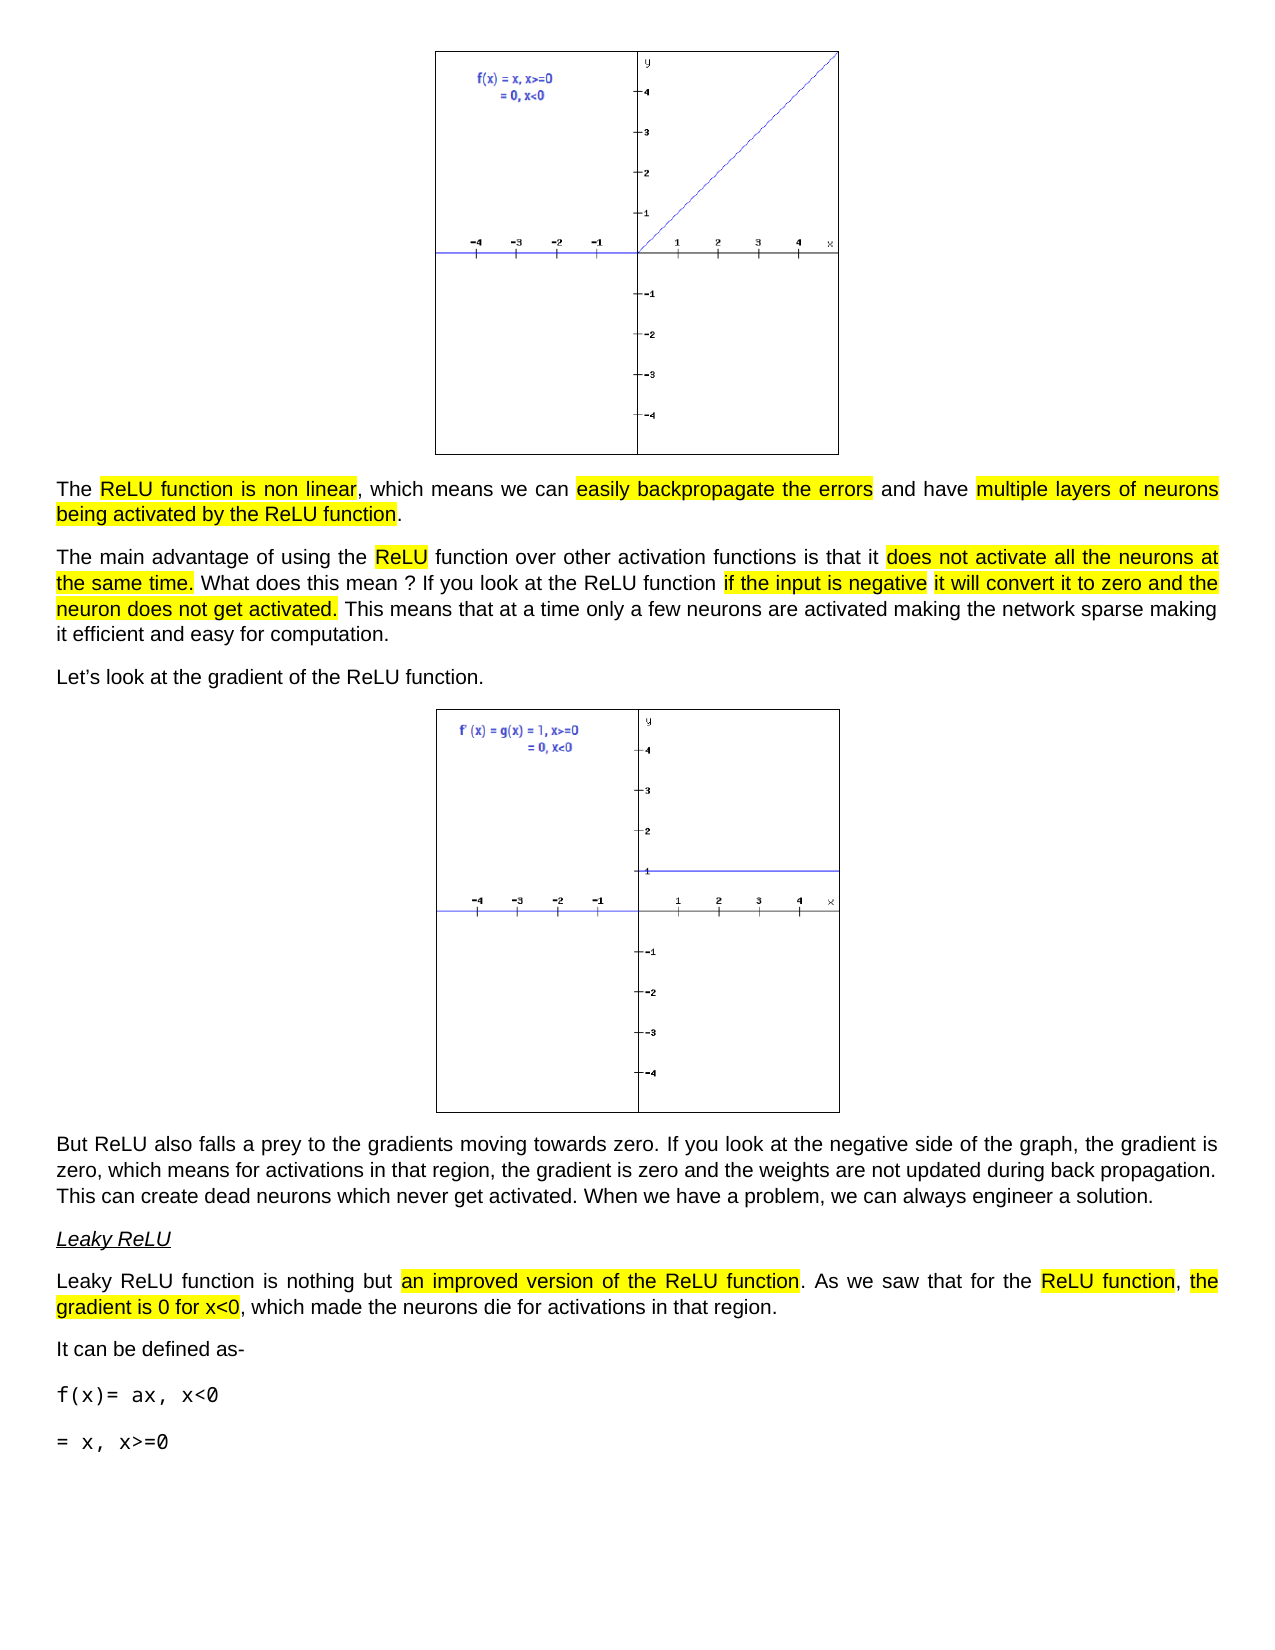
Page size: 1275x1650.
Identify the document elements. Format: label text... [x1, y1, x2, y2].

picture [435, 707, 841, 1114]
text It can be defined as- [56, 1337, 1219, 1361]
text But ReLU also falls a prey to the gradients moving towards zero. If you look at the negative side of the graph, the gradient is zero, which means for activations in that region, the gradient is zero and the weights are not updated during back propagation. This can create dead neurons which never get activated. When we have a problem, we can always engineer a solution. [56, 1132, 1219, 1208]
text Leaky ReLU [56, 1226, 1219, 1250]
text Let’s look at the gradient of the ReLU function. [56, 665, 1219, 689]
text = x, x>=0 [56, 1427, 1219, 1456]
text The ReLU function is non linear, which means we can easily backpropagate the errors and have multiple layers of neurons being activated by the ReLU function. [56, 476, 1219, 526]
text The main advantage of using the ReLU function over other activation functions is that it does not activate all the neurons at the same time. What does this mean ? If you look at the ReLU function if the input is negative it will convert it to zero and the neuron does not get activated. This means that at a time only a few neurons are activated making the network sparse making it efficient and easy for computation. [56, 545, 1219, 646]
picture [433, 46, 842, 458]
text Leaky ReLU function is nothing but an improved version of the ReLU function. As we saw that for the ReLU function, the gradient is 0 for x<0, which made the neurons die for activations in that region. [56, 1269, 1219, 1319]
text f(x)= ax, x<0 [56, 1380, 1219, 1408]
